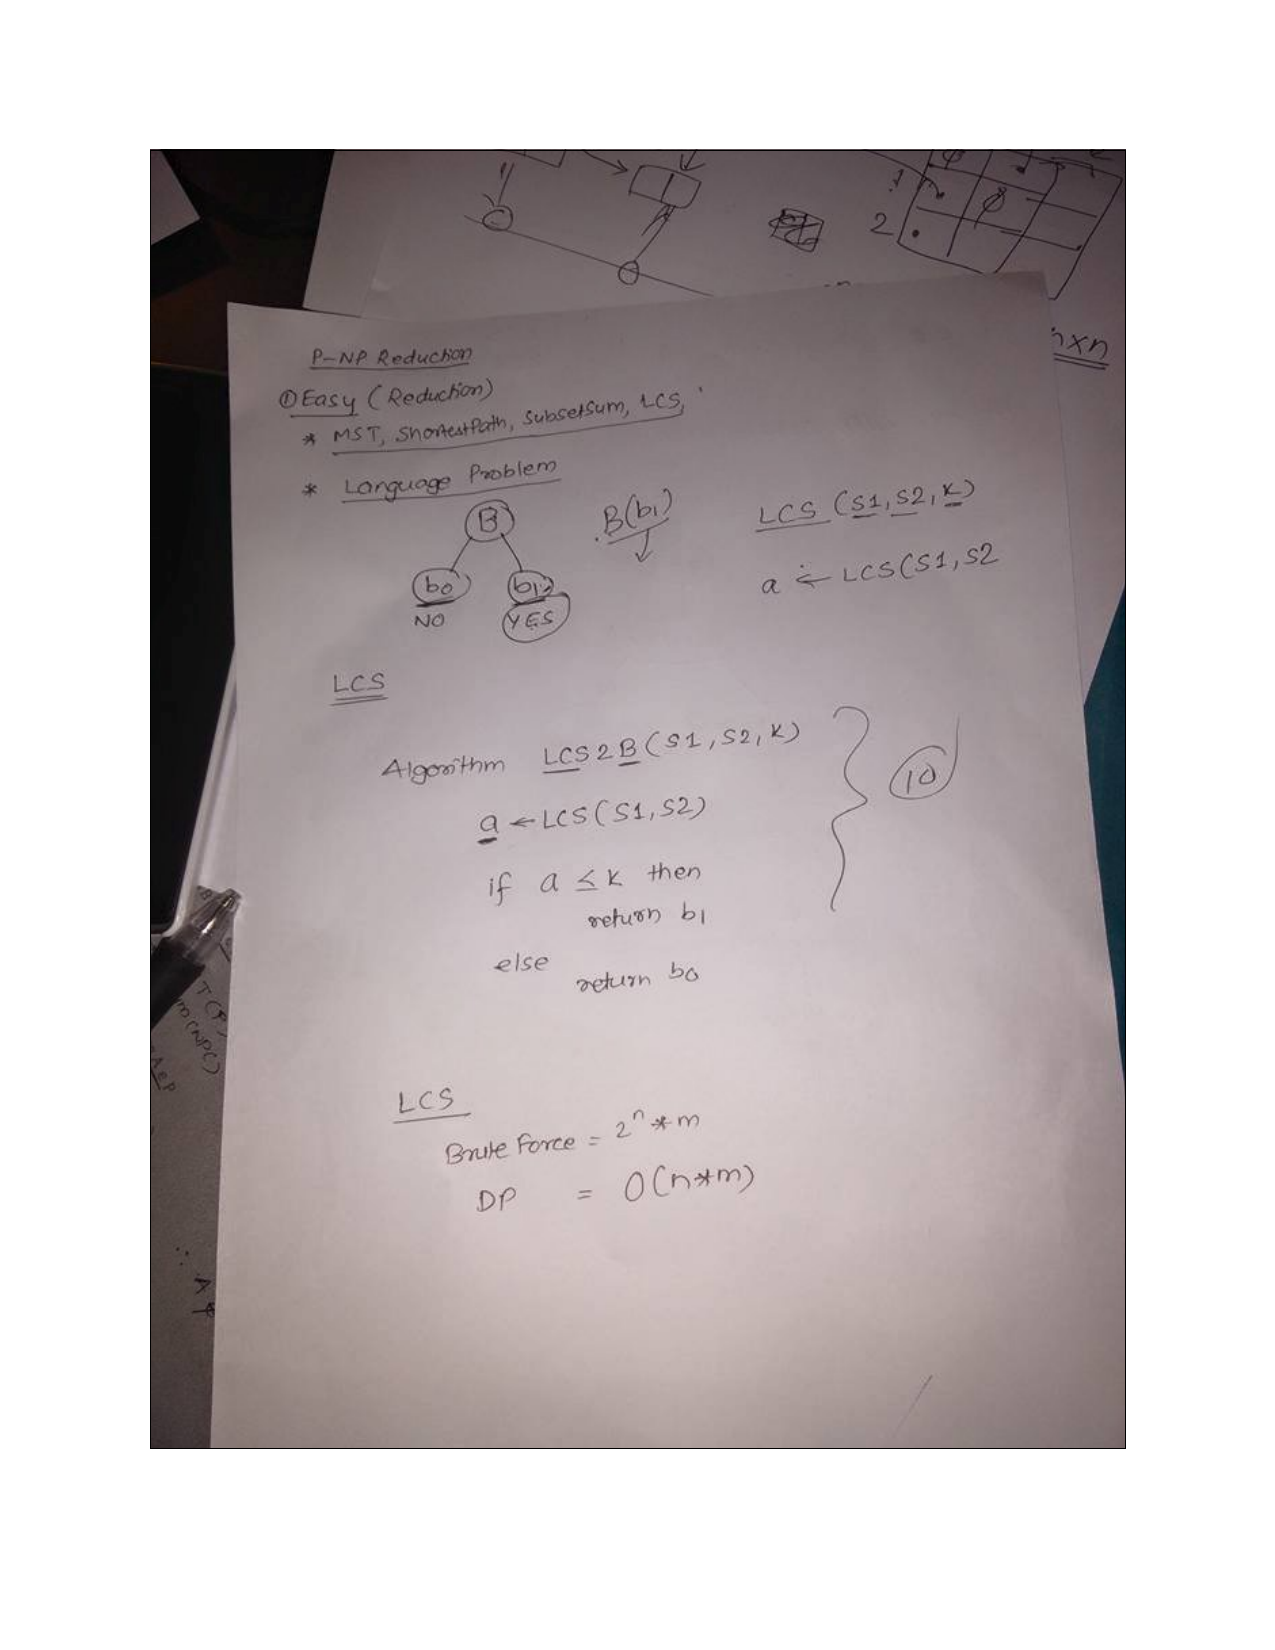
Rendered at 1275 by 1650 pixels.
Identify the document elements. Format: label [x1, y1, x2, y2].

picture [151, 151, 1125, 1448]
